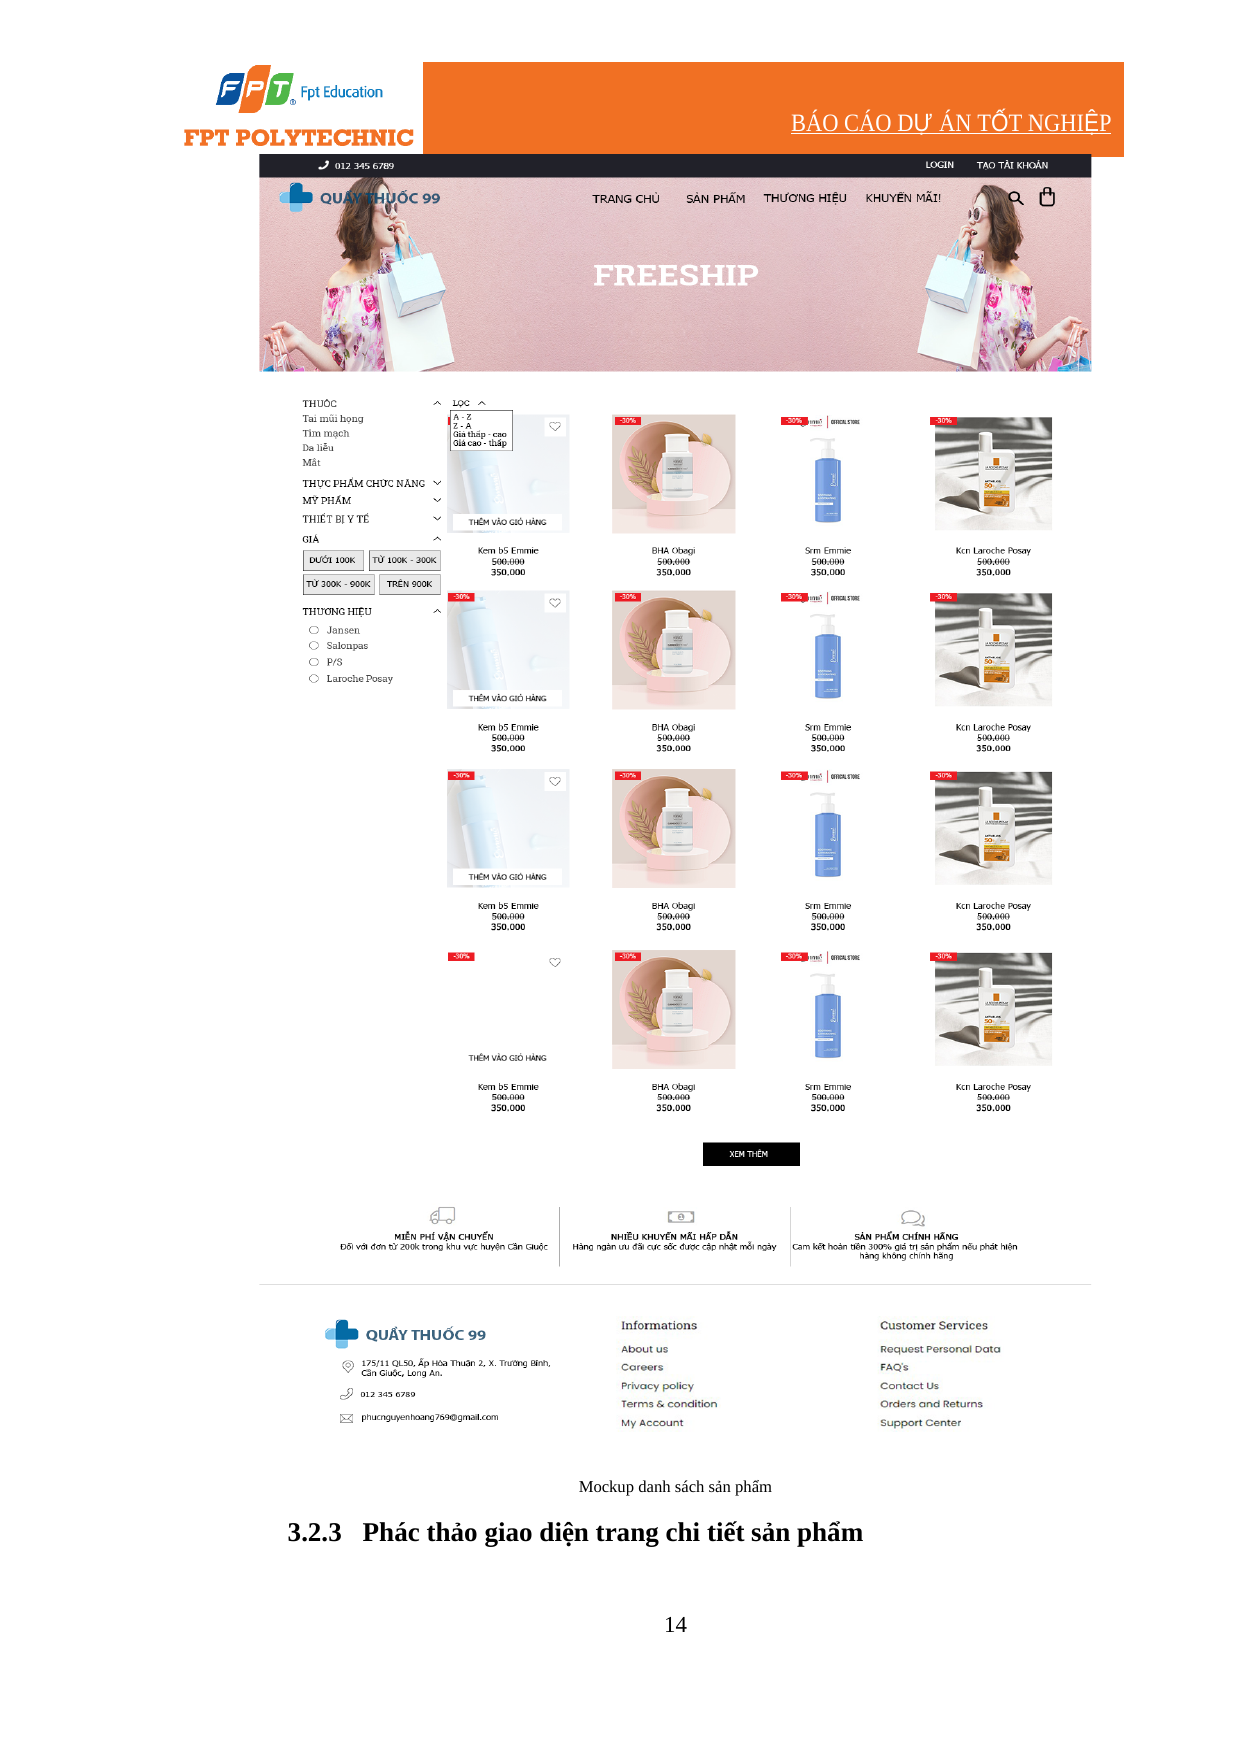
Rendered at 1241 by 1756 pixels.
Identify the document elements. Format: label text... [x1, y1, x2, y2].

list Phác thảo giao diện trang chi tiết sản phẩm [287, 1516, 1209, 1547]
picture [259, 154, 1092, 1473]
picture [184, 65, 414, 146]
text Mockup danh sách sản phẩm [142, 1476, 1209, 1496]
